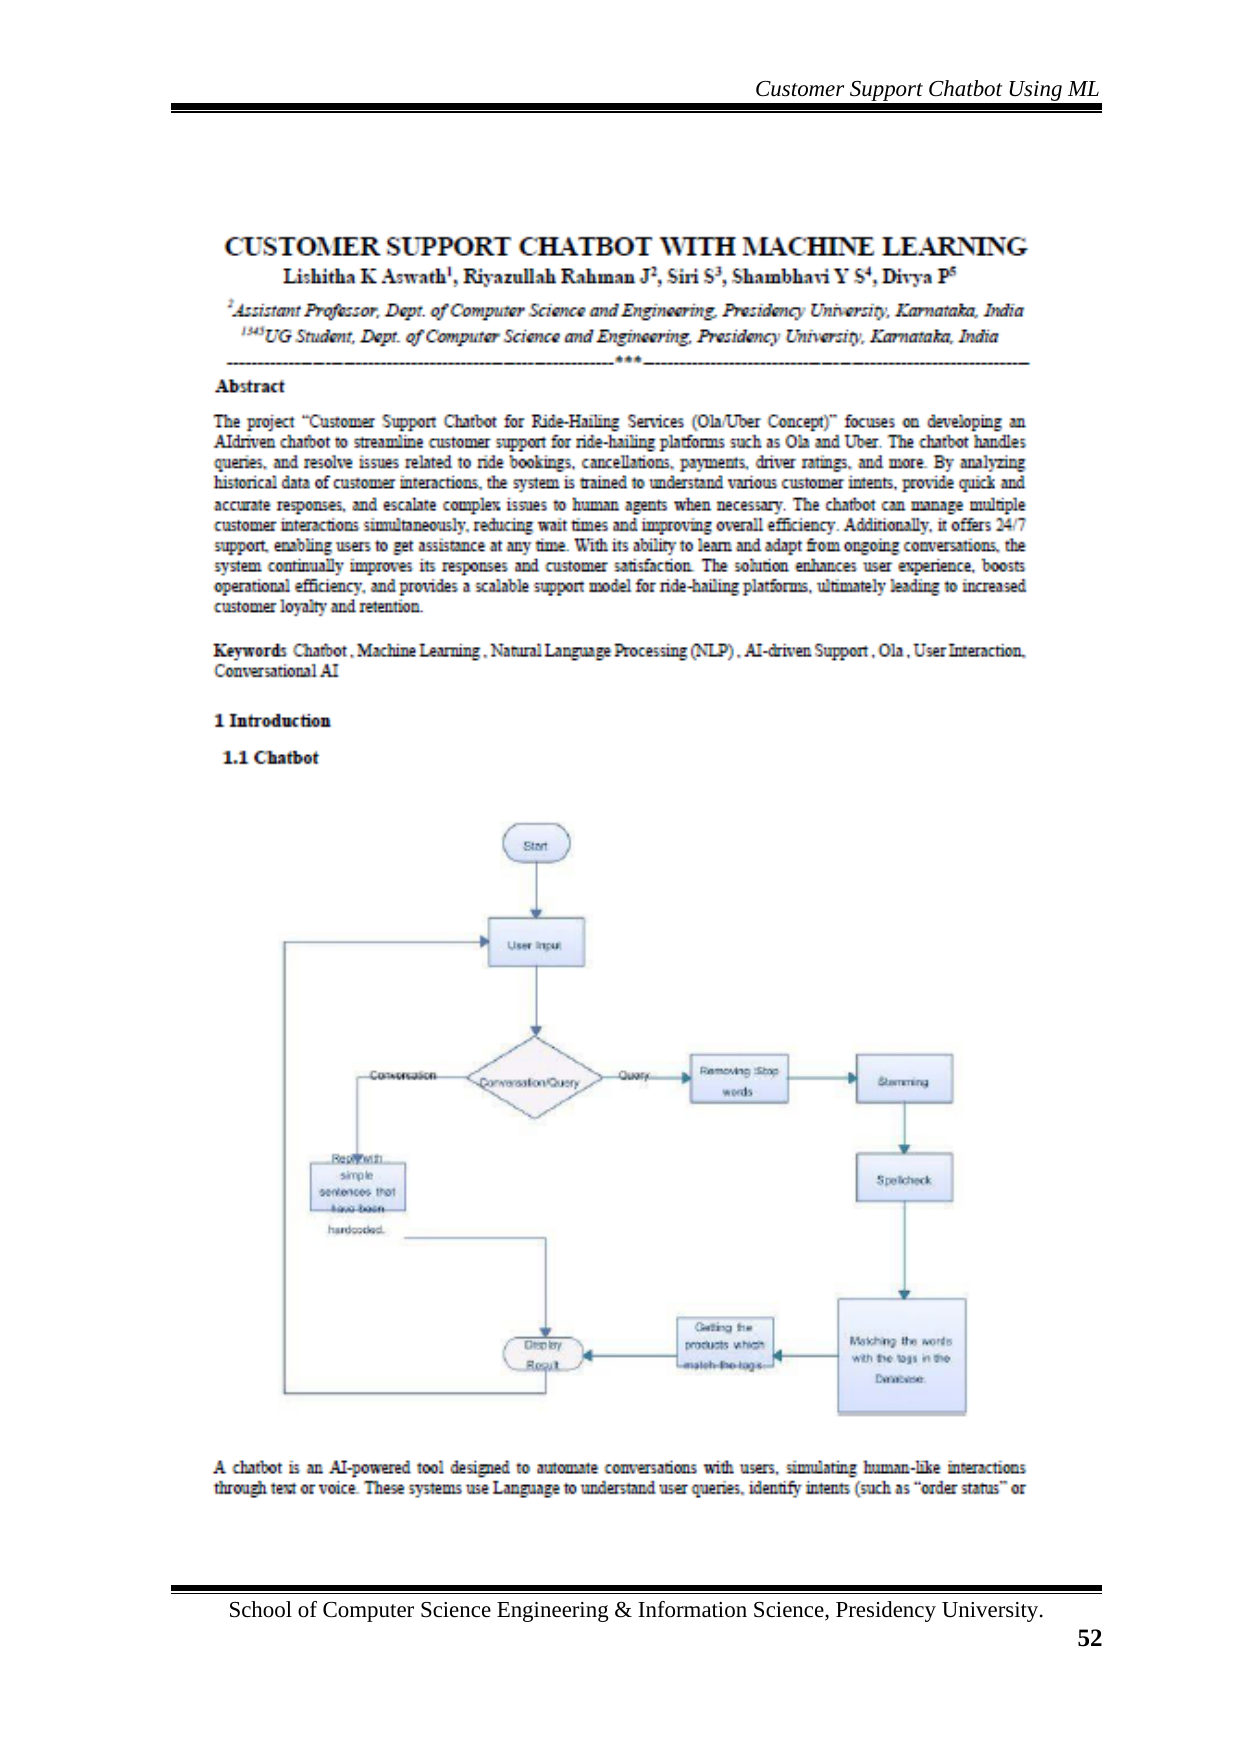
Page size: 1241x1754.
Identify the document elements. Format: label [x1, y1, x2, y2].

picture [170, 171, 1155, 1583]
